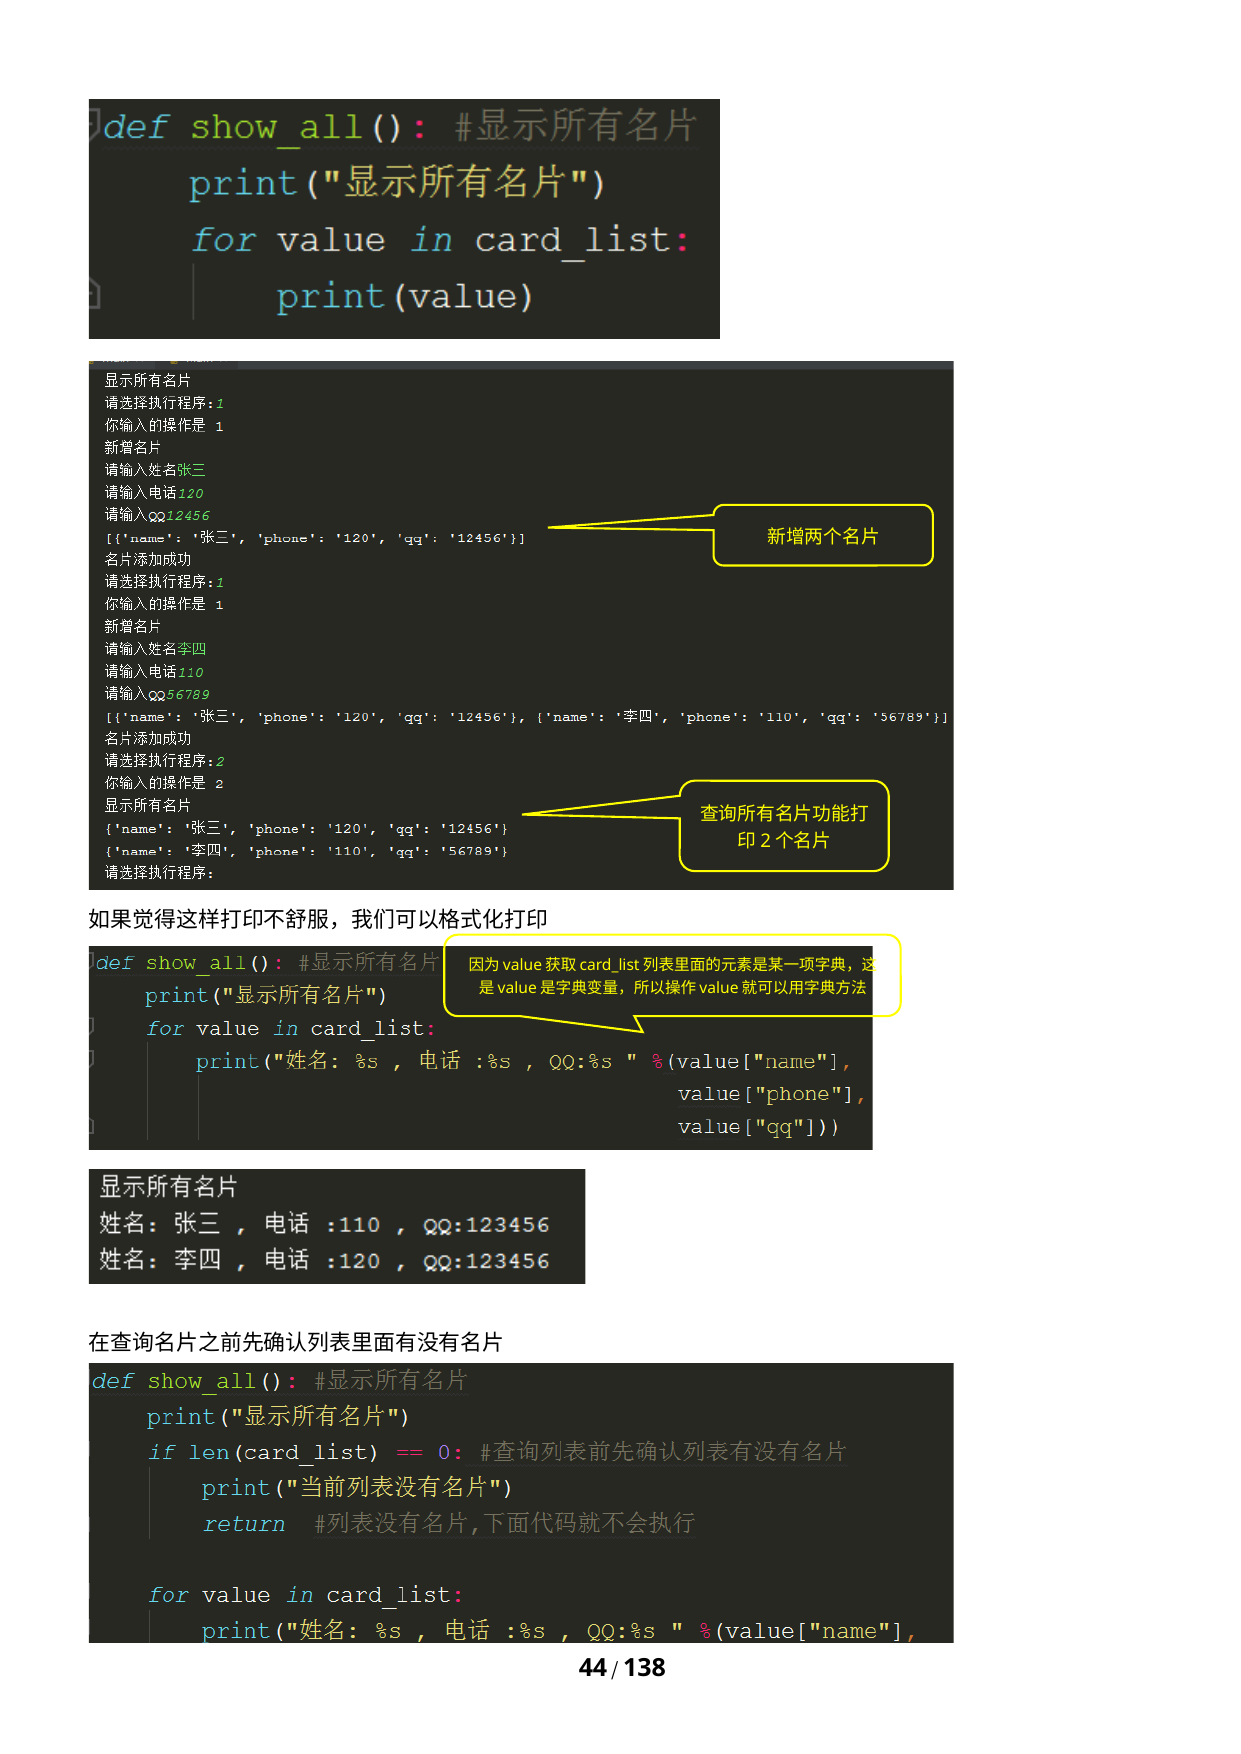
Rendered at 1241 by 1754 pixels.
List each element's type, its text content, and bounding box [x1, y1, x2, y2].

text 如果觉得这样打印不舒服，我们可以格式化打印 [89, 902, 1152, 934]
picture [88, 361, 954, 890]
picture [88, 99, 720, 339]
picture [88, 946, 873, 1150]
picture [88, 1363, 954, 1643]
text 在查询名片之前先确认列表里面有没有名片 [89, 1324, 1152, 1357]
picture [88, 1169, 586, 1284]
picture [446, 946, 873, 1030]
